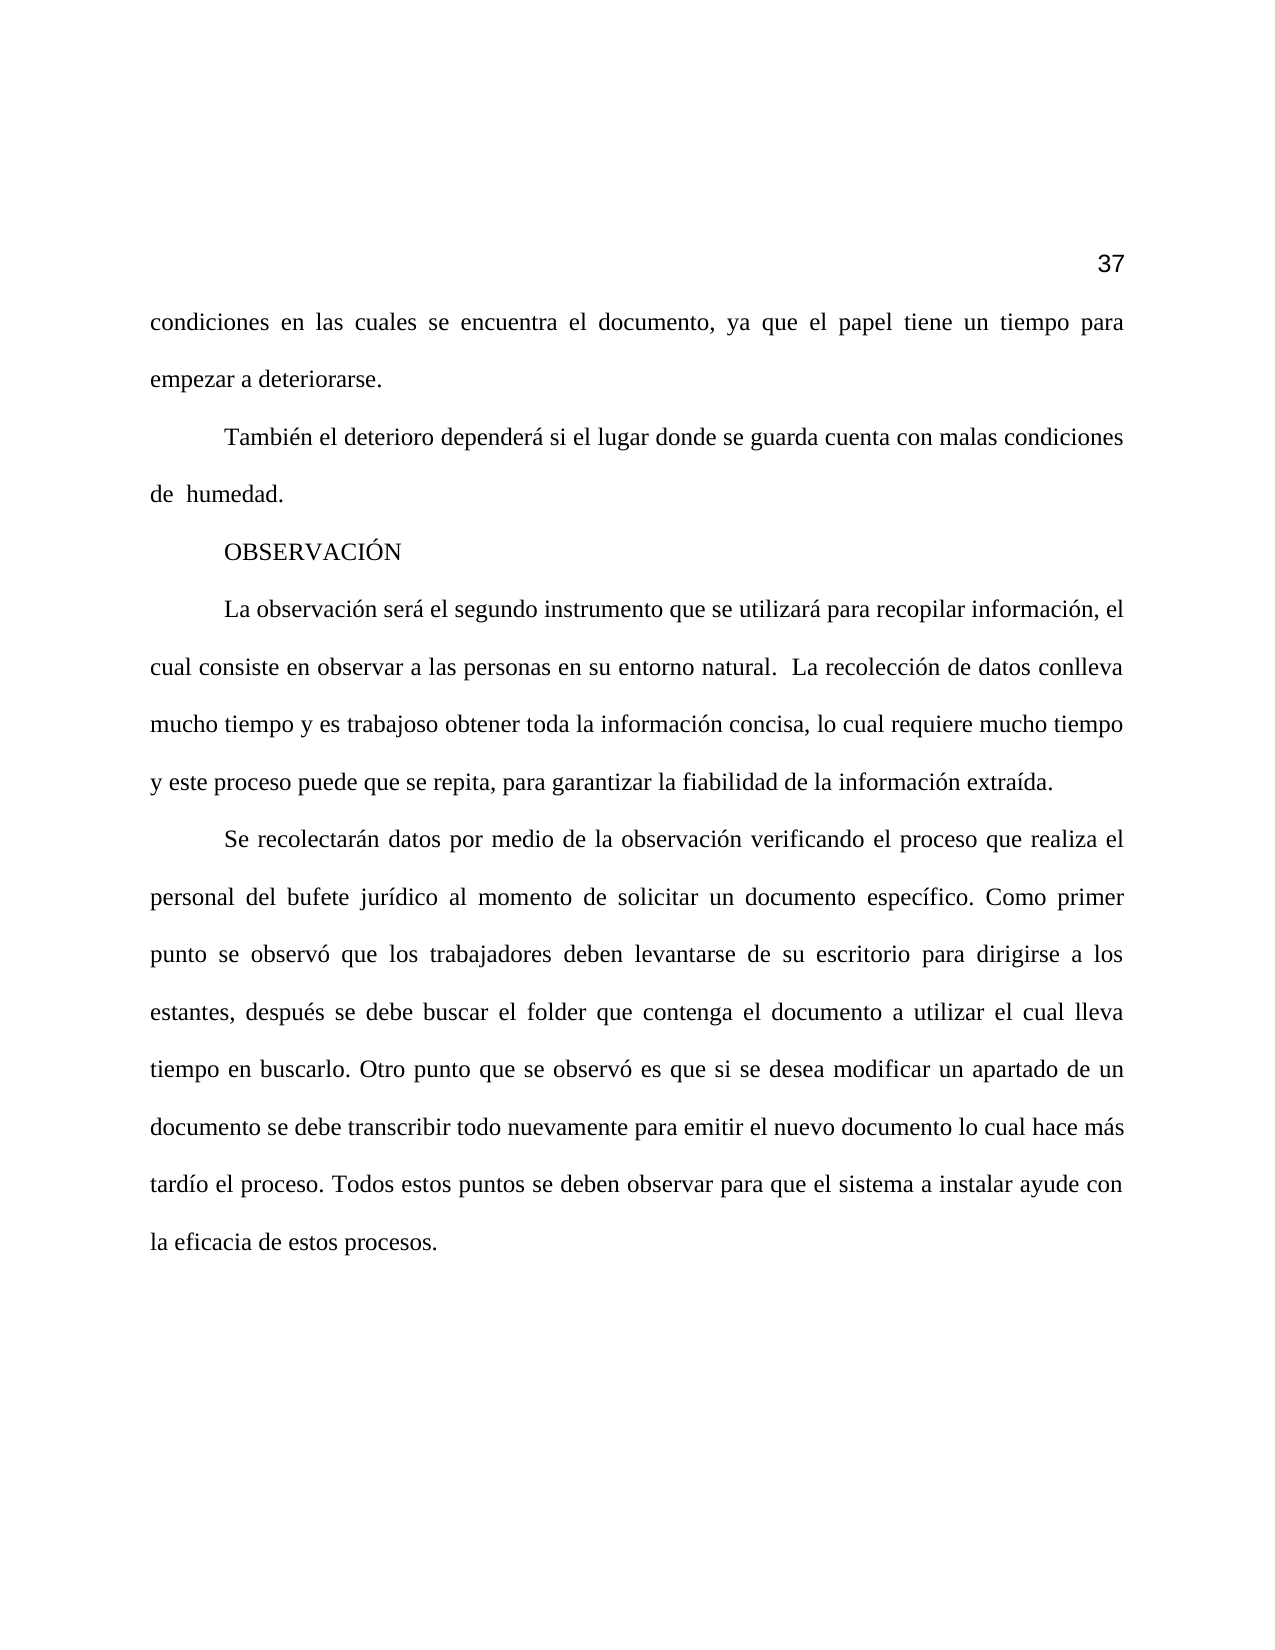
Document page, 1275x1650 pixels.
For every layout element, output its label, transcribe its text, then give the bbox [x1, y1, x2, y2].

text OBSERVACIÓN [150, 537, 1125, 566]
text La observación será el segundo instrumento que se utilizará para recopilar información, el cual consiste en observar a las personas en su entorno natural. La recolección de datos conlleva mucho tiempo y es trabajoso obtener toda la información concisa, lo cual requiere mucho tiempo y este proceso puede que se repita, para garantizar la fiabilidad de la información extraída. [150, 594, 1125, 796]
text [150, 307, 1125, 393]
text También el deterioro dependerá si el lugar donde se guarda cuenta con malas condiciones de humedad. [150, 422, 1125, 508]
text Se recolectarán datos por medio de la observación verificando el proceso que realiza el personal del bufete jurídico al momento de solicitar un documento específico. Como primer punto se observó que los trabajadores deben levantarse de su escritorio para dirigirse a los estantes, después se debe buscar el folder que contenga el documento a utilizar el cual lleva tiempo en buscarlo. Otro punto que se observó es que si se desea modificar un apartado de un documento se debe transcribir todo nuevamente para emitir el nuevo documento lo cual hace más tardío el proceso. Todos estos puntos se deben observar para que el sistema a instalar ayude con la eficacia de estos procesos. [150, 824, 1125, 1256]
